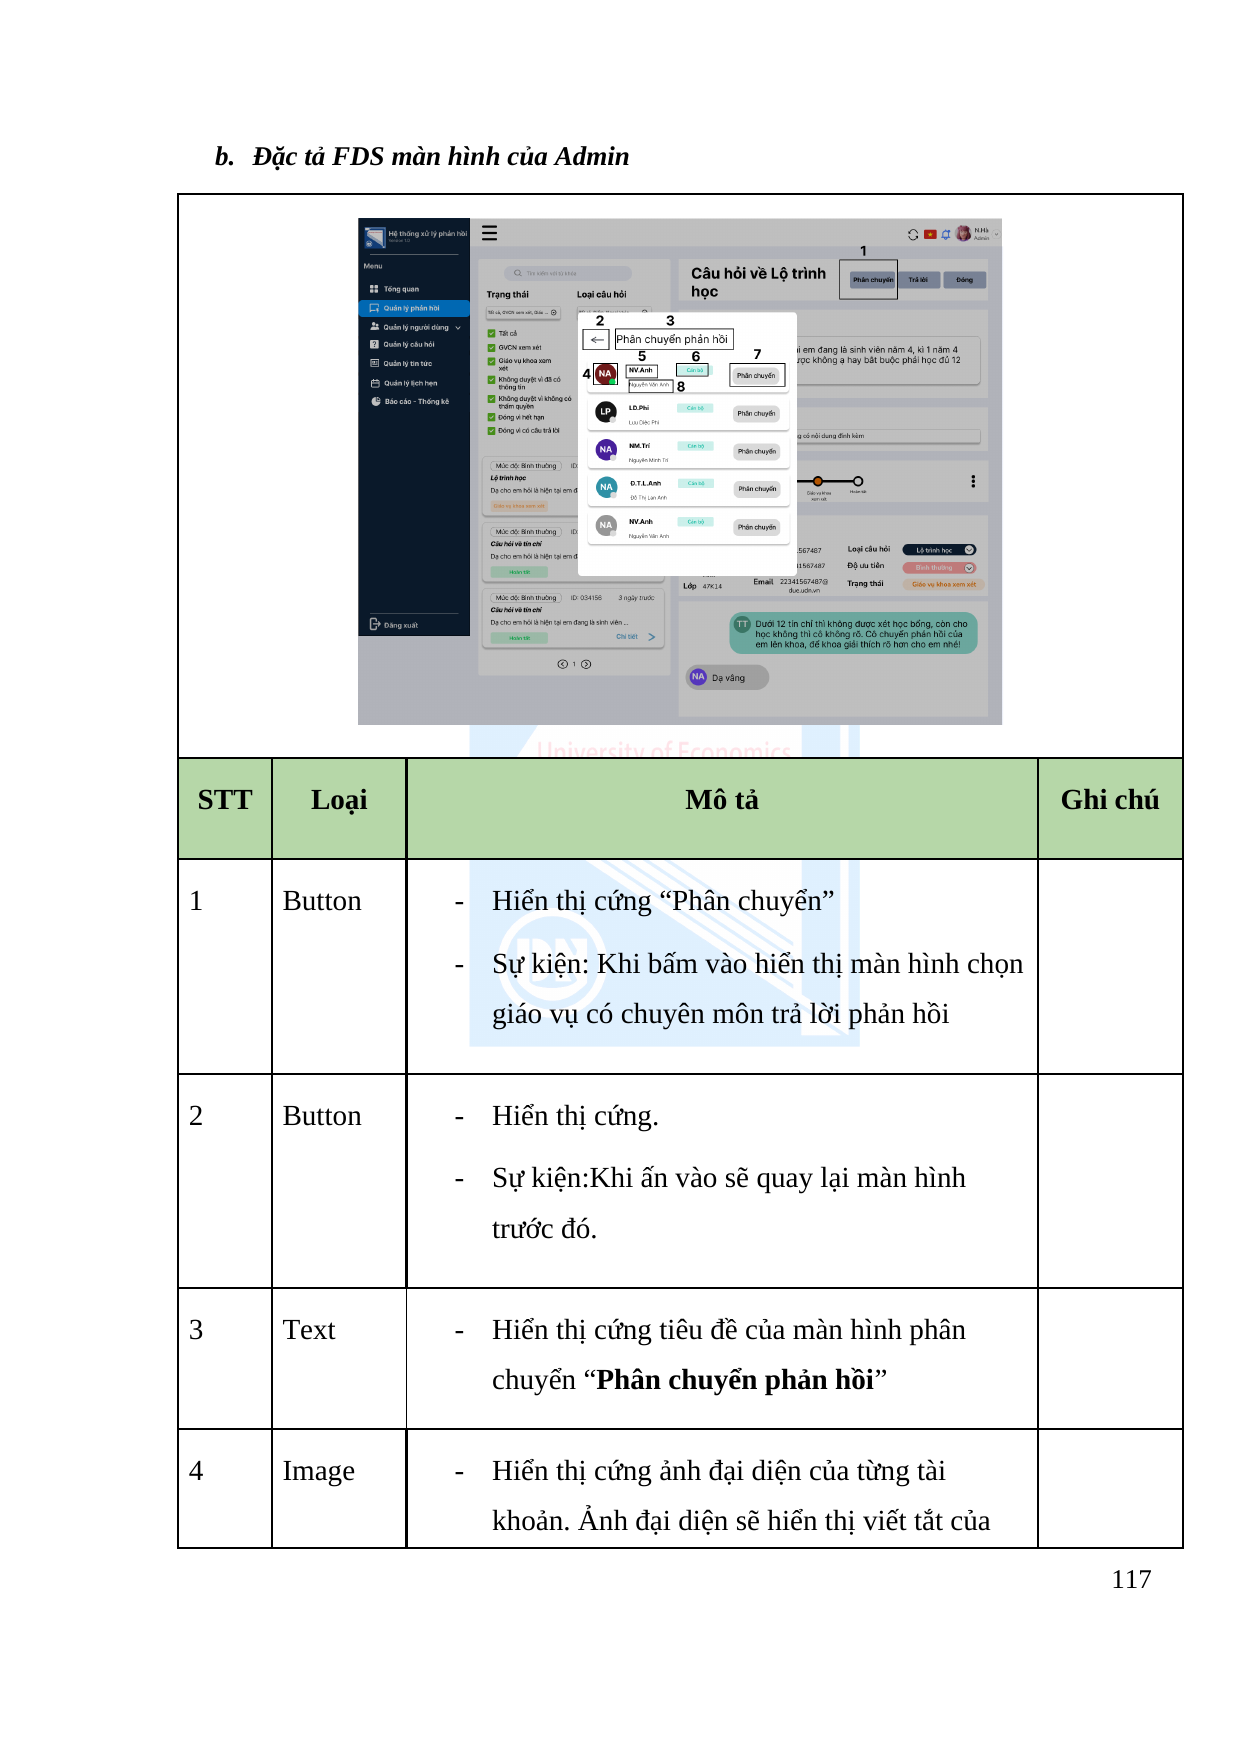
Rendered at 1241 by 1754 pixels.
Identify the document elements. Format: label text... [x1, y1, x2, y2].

subtitle Đặc tả FDS màn hình của Admin [215, 140, 1152, 172]
picture [358, 218, 1004, 725]
